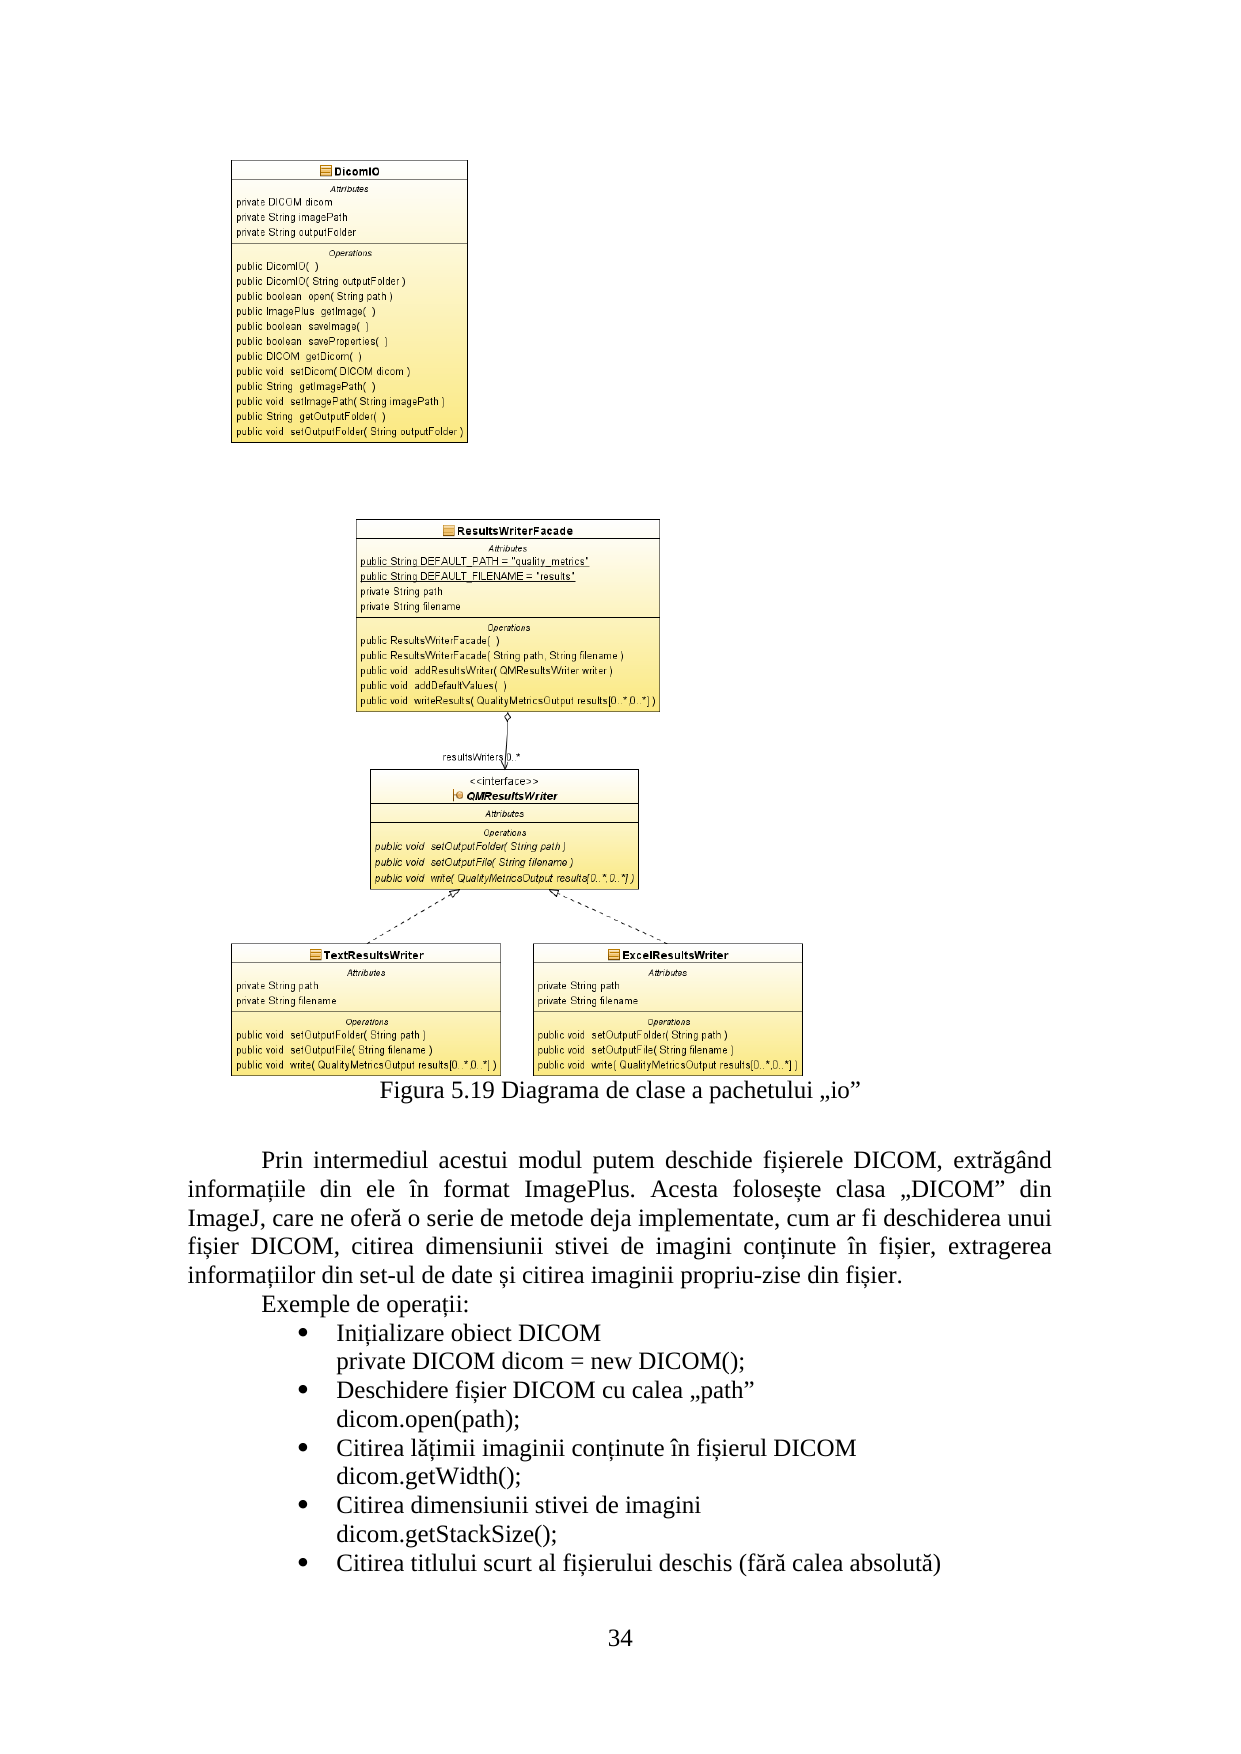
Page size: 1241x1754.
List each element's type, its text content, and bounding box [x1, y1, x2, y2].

list dicom.open(path); [336, 1404, 1053, 1433]
text Prin intermediul acestui modul putem deschide fișierele DICOM, extrăgând informațiile din ele în format ImagePlus. Acesta folosește clasa „DICOM” din ImageJ, care ne oferă o serie de metode deja implementate, cum ar fi deschiderea unui fișier DICOM, citirea dimensiunii stivei de imagini conținute în fișier, extragerea informațiilor din set-ul de date și citirea imaginii propriu-zise din fișier. [187, 1145, 1053, 1289]
list Citirea titlului scurt al fișierului deschis (fără calea absolută) [299, 1548, 1053, 1576]
picture [190, 150, 1051, 1076]
list dicom.getWidth(); [336, 1461, 1053, 1490]
list Deschidere fișier DICOM cu calea „path” [299, 1375, 1053, 1404]
list dicom.getStackSize(); [336, 1519, 1053, 1548]
text Exemple de operații: [187, 1289, 1053, 1318]
list Citirea dimensiunii stivei de imagini [299, 1490, 1053, 1519]
list Inițializare obiect DICOM [299, 1318, 1053, 1346]
list Citirea lățimii imaginii conținute în fișierul DICOM [299, 1433, 1053, 1461]
list private DICOM dicom = new DICOM(); [336, 1346, 1053, 1375]
